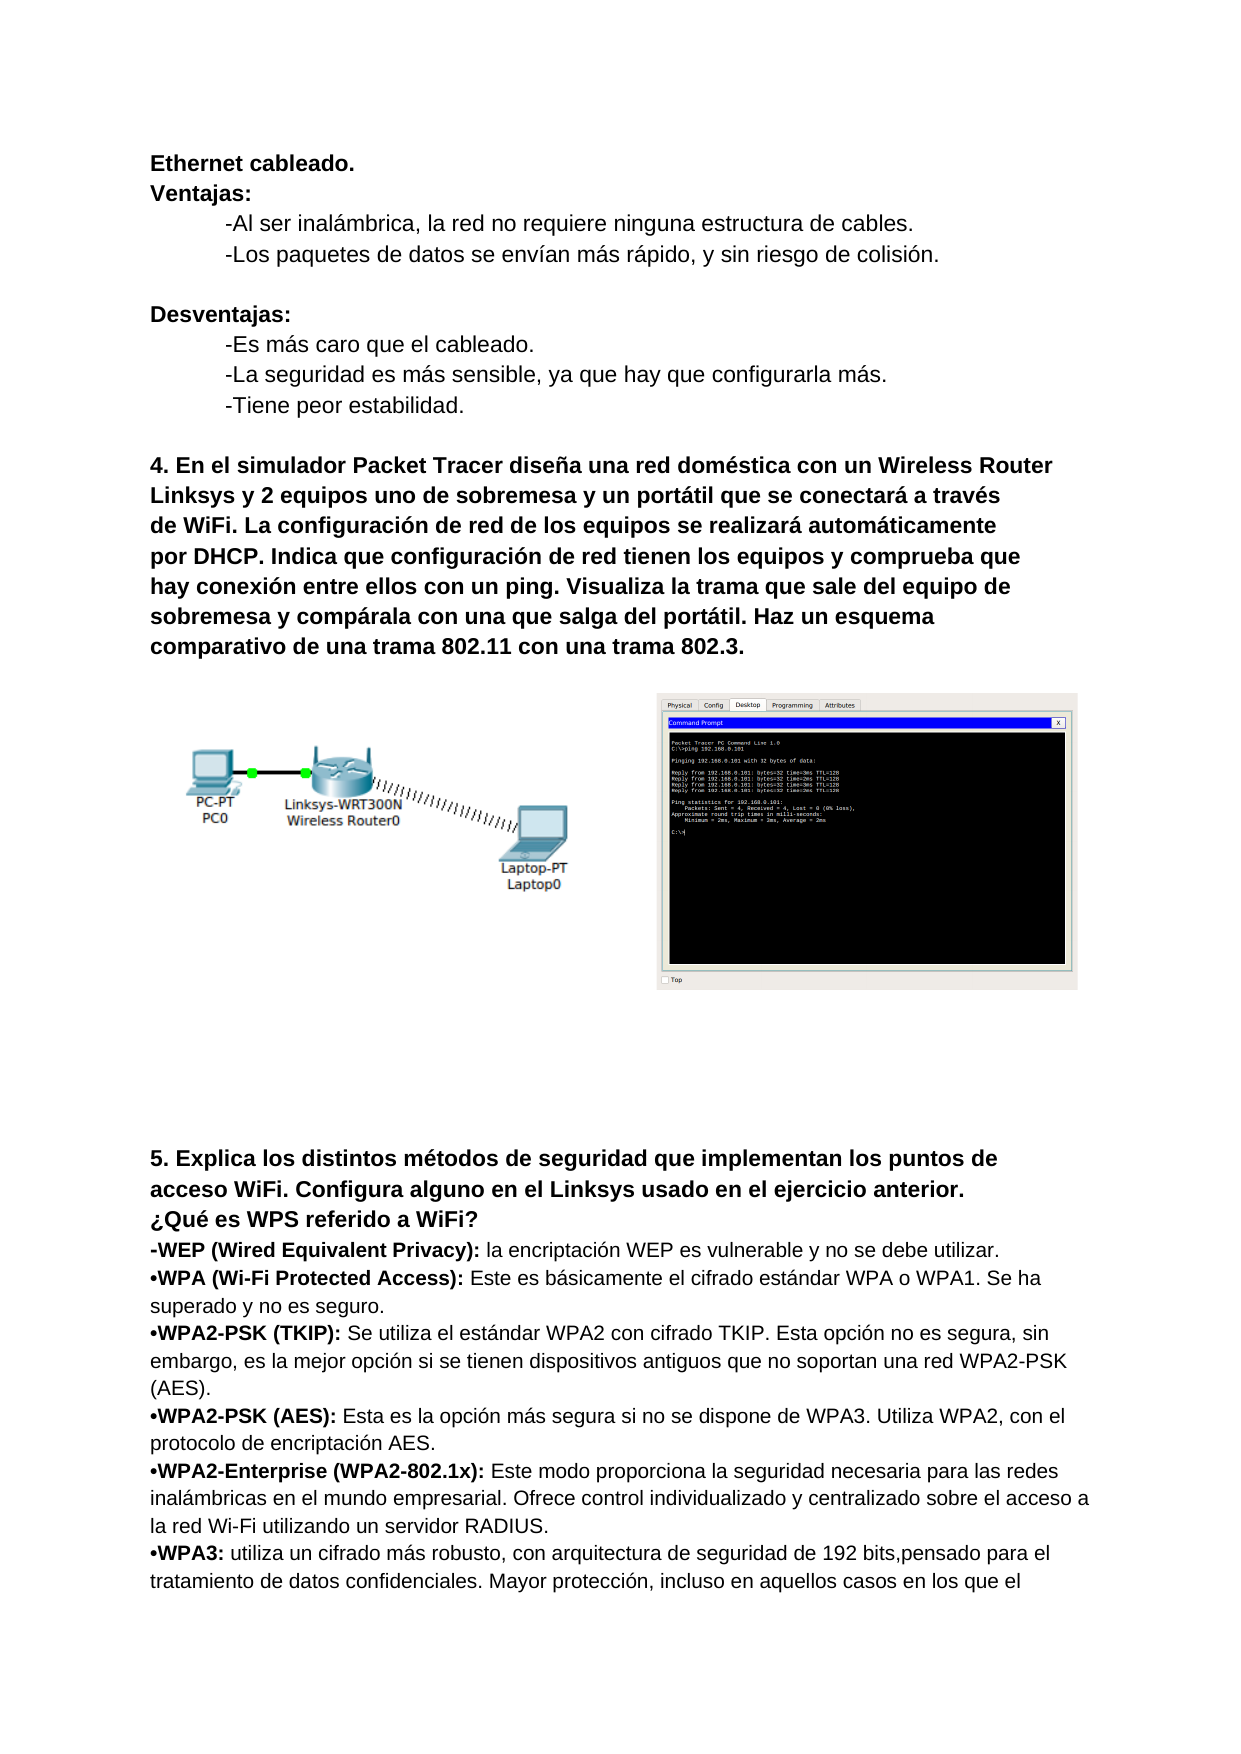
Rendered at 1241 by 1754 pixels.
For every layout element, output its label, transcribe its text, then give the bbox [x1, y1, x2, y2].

text •WPA2-PSK (AES): Esta es la opción más segura si no se dispone de WPA3. Utiliza WPA2, con el protocolo de encriptación AES. [150, 1404, 1090, 1455]
text -Los paquetes de datos se envían más rápido, y sin riesgo de colisión. [150, 241, 1090, 267]
text 4. En el simulador Packet Tracer diseña una red doméstica con un Wireless Router [150, 452, 1090, 478]
picture [656, 693, 1078, 990]
text Ethernet cableado. [150, 150, 1090, 176]
text •WPA2-PSK (TKIP): Se utiliza el estándar WPA2 con cifrado TKIP. Esta opción no es segura, sin embargo, es la mejor opción si se tienen dispositivos antiguos que no soportan una red WPA2-PSK (AES). [150, 1321, 1090, 1400]
text Desventajas: [150, 301, 1090, 327]
text ¿Qué es WPS referido a WiFi? [150, 1206, 1090, 1232]
text acceso WiFi. Configura alguno en el Linksys usado en el ejercicio anterior. [150, 1176, 1090, 1202]
text -La seguridad es más sensible, ya que hay que configurarla más. [150, 361, 1090, 388]
text Linksys y 2 equipos uno de sobremesa y un portátil que se conectará a través [150, 482, 1090, 509]
text •WPA2-Enterprise (WPA2-802.1x): Este modo proporciona la seguridad necesaria para las redes inalámbricas en el mundo empresarial. Ofrece control individualizado y centralizado sobre el acceso a la red Wi-Fi utilizando un servidor RADIUS. [150, 1459, 1090, 1538]
text comparativo de una trama 802.11 con una trama 802.3. [150, 633, 1090, 660]
text -WEP (Wired Equivalent Privacy): la encriptación WEP es vulnerable y no se debe utilizar. [150, 1236, 1090, 1262]
text •WPA (Wi-Fi Protected Access): Este es básicamente el cifrado estándar WPA o WPA1. Se ha superado y no es seguro. [150, 1266, 1090, 1318]
text por DHCP. Indica que configuración de red tienen los equipos y comprueba que [150, 543, 1090, 569]
picture [161, 687, 626, 944]
text -Tiene peor estabilidad. [150, 392, 1090, 418]
text de WiFi. La configuración de red de los equipos se realizará automáticamente [150, 512, 1090, 539]
text sobremesa y compárala con una que salga del portátil. Haz un esquema [150, 603, 1090, 629]
text -Es más caro que el cableado. [150, 331, 1090, 358]
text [150, 1541, 1090, 1593]
text -Al ser inalámbrica, la red no requiere ninguna estructura de cables. [150, 210, 1090, 237]
text 5. Explica los distintos métodos de seguridad que implementan los puntos de [150, 1145, 1090, 1172]
text hay conexión entre ellos con un ping. Visualiza la trama que sale del equipo de [150, 573, 1090, 599]
text Ventajas: [150, 180, 1090, 207]
